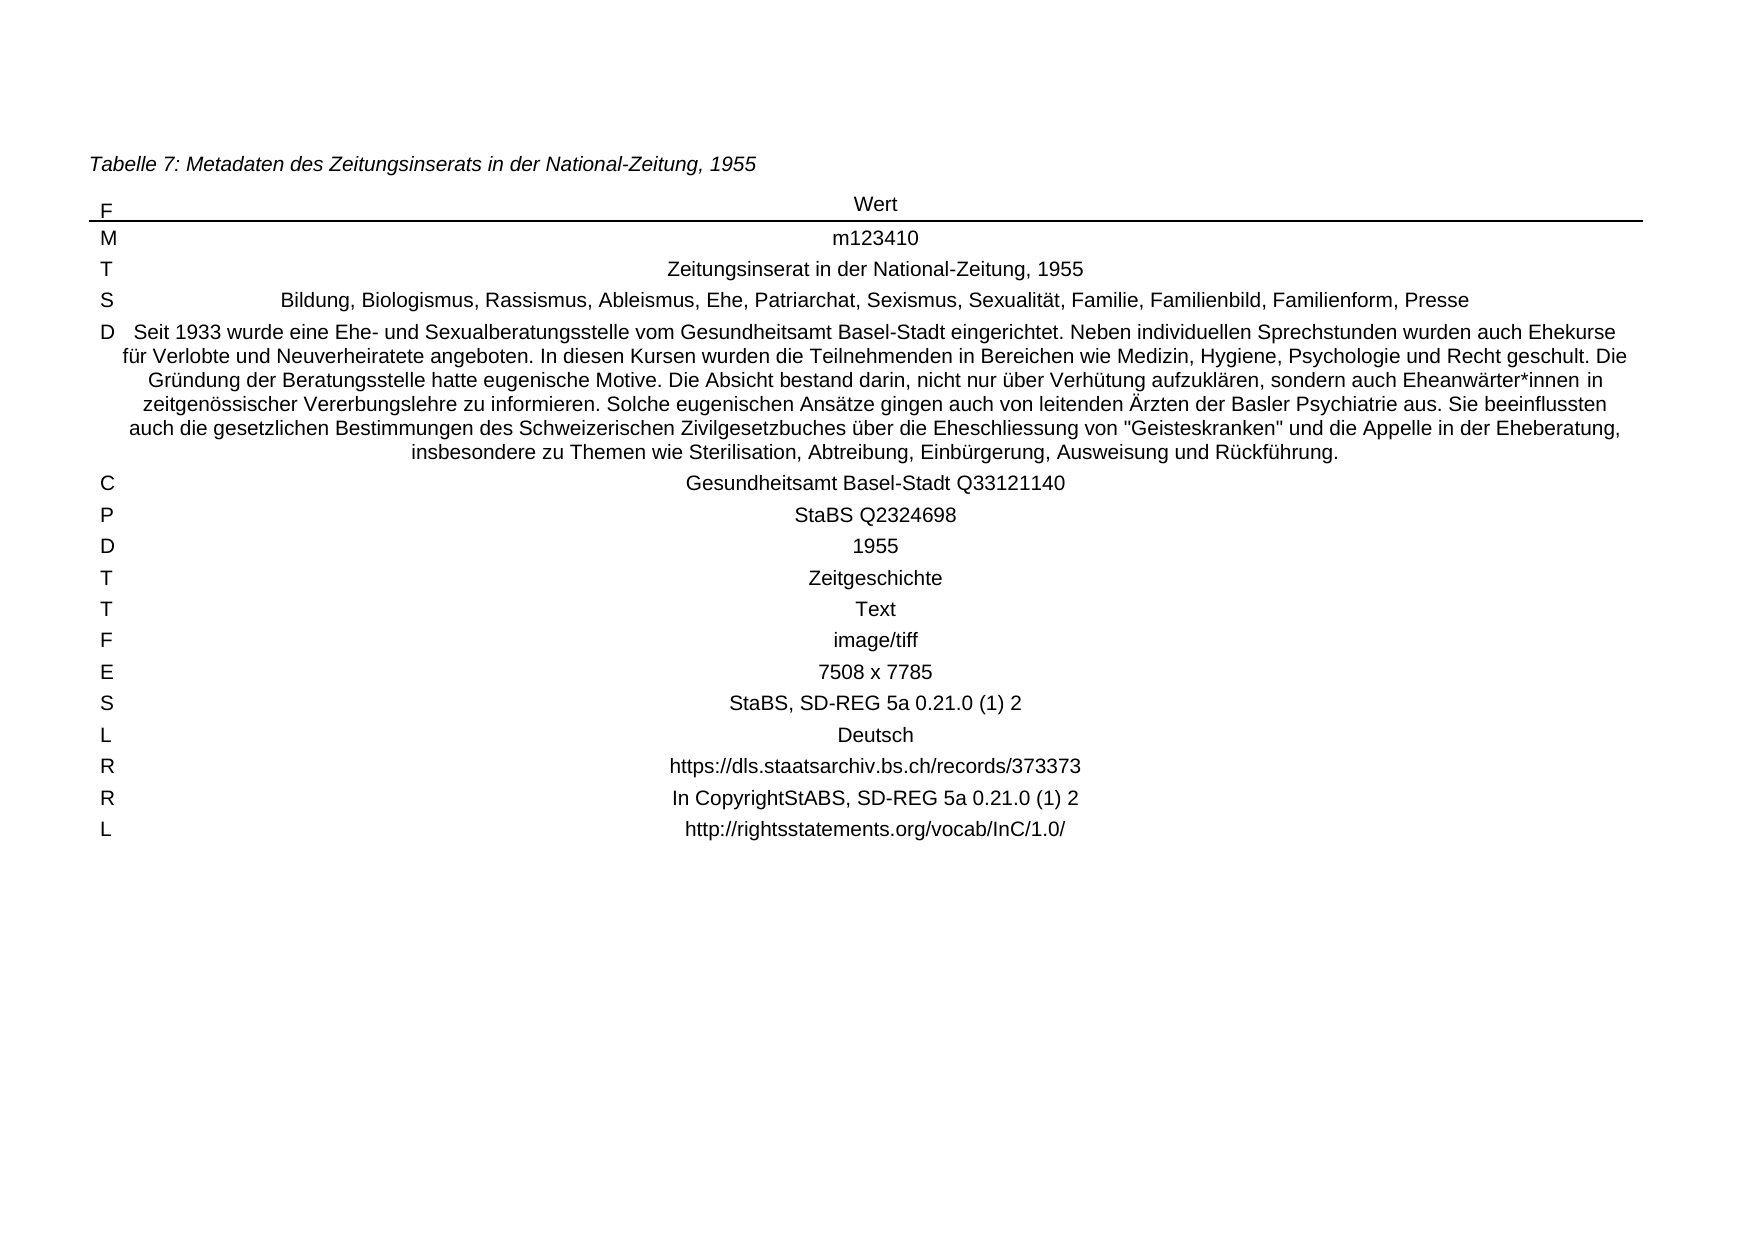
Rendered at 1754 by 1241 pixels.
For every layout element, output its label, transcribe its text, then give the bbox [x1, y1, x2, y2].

table_header Tabelle 7: Metadaten des Zeitungsinserats in der National-Zeitung, 1955 [77, 131, 1654, 845]
